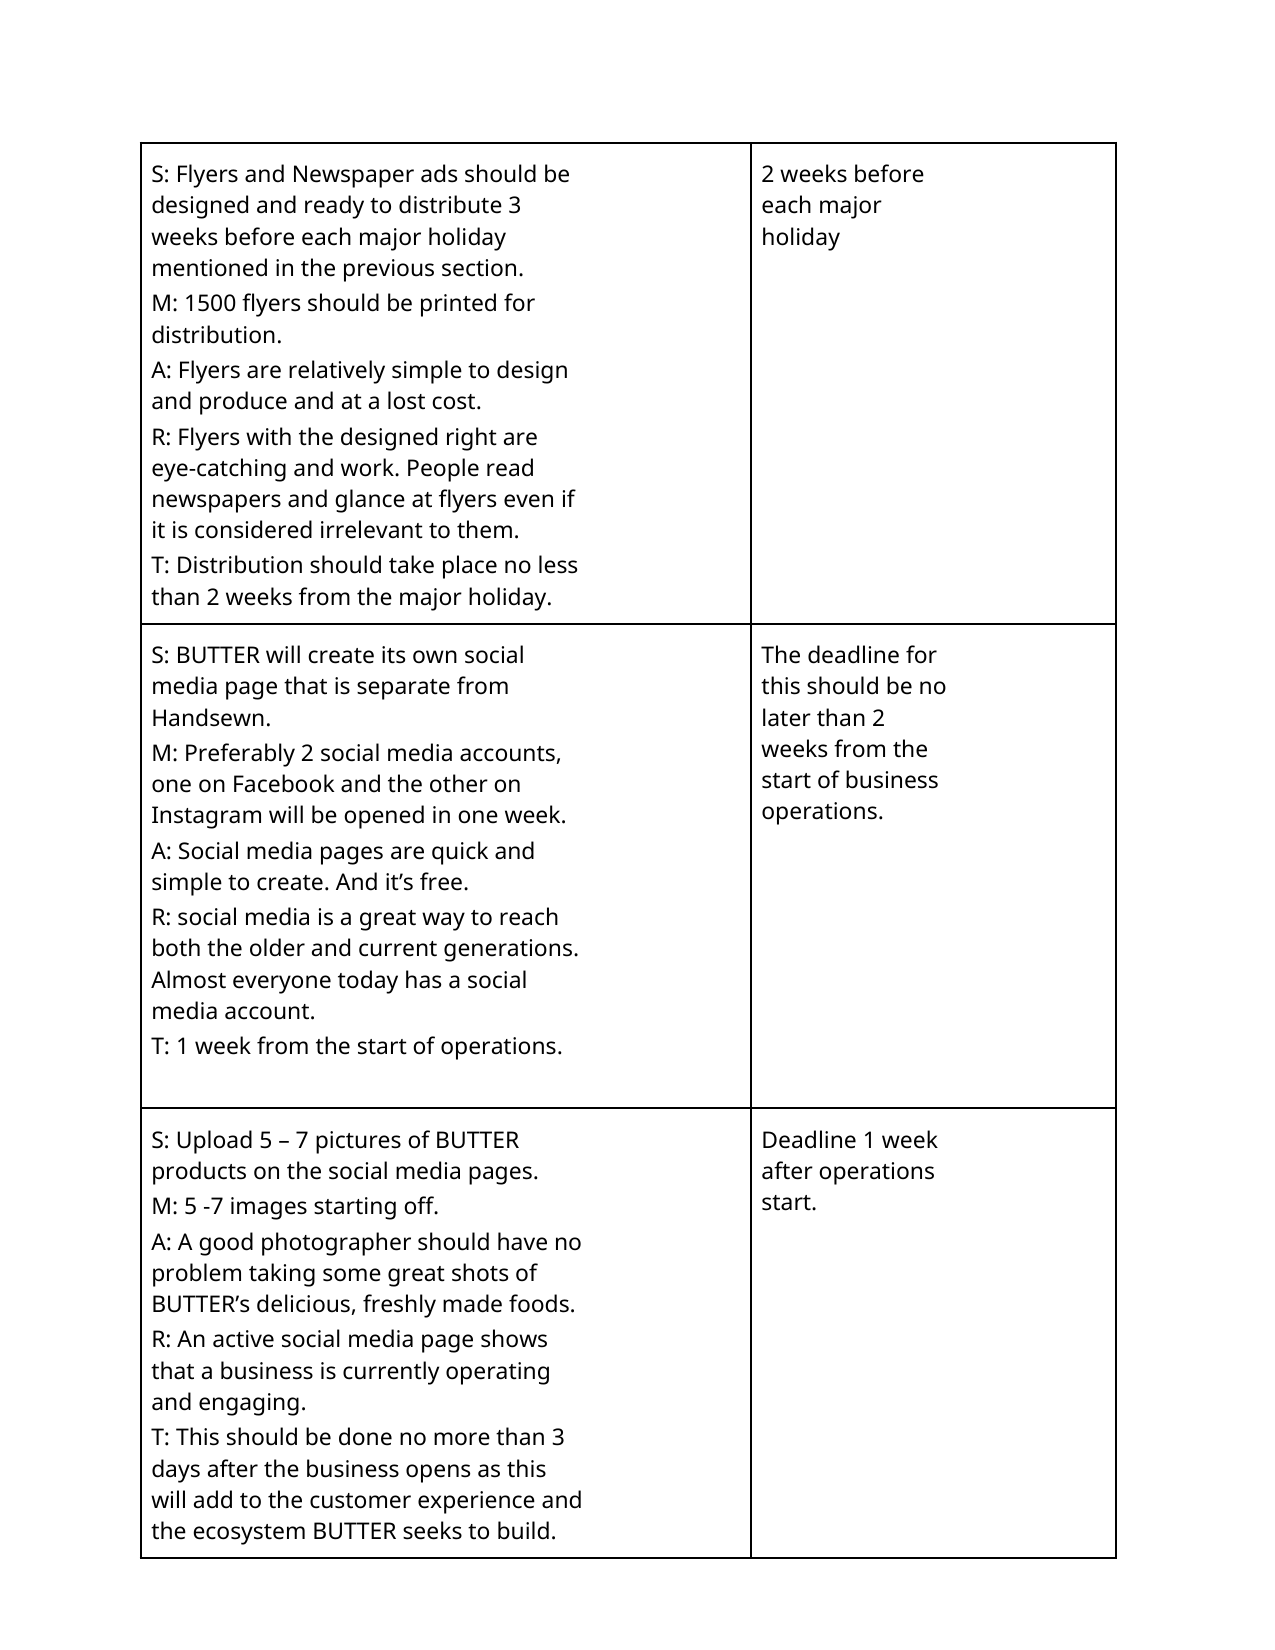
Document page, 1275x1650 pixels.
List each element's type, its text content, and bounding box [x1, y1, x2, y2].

table_cell Deadline 1 week after operations start. [752, 1109, 1115, 1557]
table_cell S: Flyers and Newspaper ads should be designed and ready to distribute 3 weeks before each major holiday mentioned in the previous section. M: 1500 flyers should be printed for distribution. A: Flyers are relatively simple to design and produce and at a lost cost. R: Flyers with the designed right are eye-catching and work. People read newspapers and glance at flyers even if it is considered irrelevant to them. T: Distribution should take place no less than 2 weeks from the major holiday. [142, 144, 750, 622]
table_cell S: BUTTER will create its own social media page that is separate from Handsewn. M: Preferably 2 social media accounts, one on Facebook and the other on Instagram will be opened in one week. A: Social media pages are quick and simple to create. And it’s free. R: social media is a great way to reach both the older and current generations. Almost everyone today has a social media account. T: 1 week from the start of operations. [142, 625, 750, 1107]
table_cell The deadline for this should be no later than 2 weeks from the start of business operations. [752, 625, 1115, 1107]
table_cell 2 weeks before each major holiday [752, 144, 1115, 622]
table_cell S: Upload 5 – 7 pictures of BUTTER products on the social media pages. M: 5 -7 images starting off. A: A good photographer should have no problem taking some great shots of BUTTER’s delicious, freshly made foods. R: An active social media page shows that a business is currently operating and engaging. T: This should be done no more than 3 days after the business opens as this will add to the customer experience and the ecosystem BUTTER seeks to build. [142, 1109, 750, 1557]
